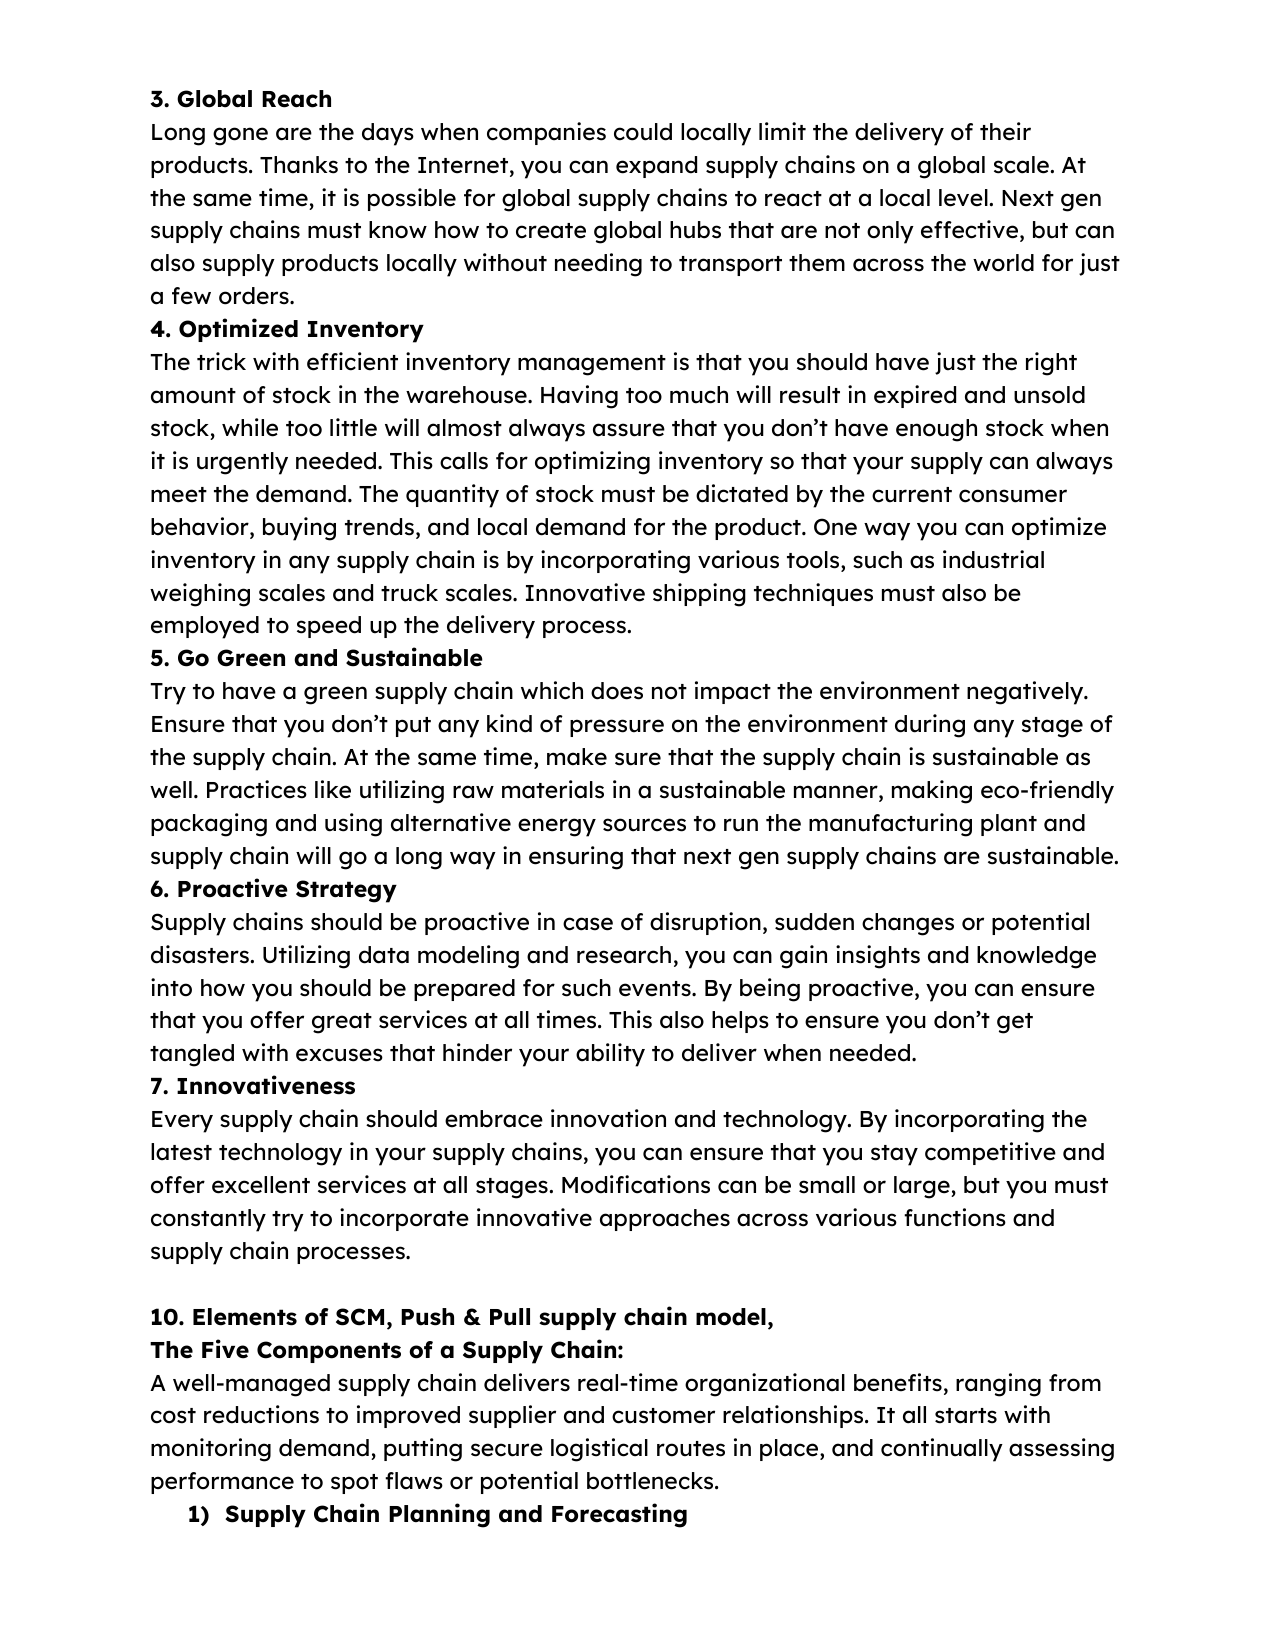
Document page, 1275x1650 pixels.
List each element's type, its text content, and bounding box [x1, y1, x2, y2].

text 6. Proactive Strategy [150, 874, 1125, 903]
text 7. Innovativeness [150, 1072, 1125, 1101]
list Supply Chain Planning and Forecasting [187, 1500, 1125, 1528]
text The Five Components of a Supply Chain: [150, 1335, 1125, 1364]
text Every supply chain should embrace innovation and technology. By incorporating the latest technology in your supply chains, you can ensure that you stay competitive and offer excellent services at all stages. Modifications can be small or large, but you must constantly try to incorporate innovative approaches across various functions and supply chain processes. [150, 1105, 1125, 1265]
text 5. Go Green and Sustainable [150, 644, 1125, 673]
text Try to have a green supply chain which does not impact the environment negatively. Ensure that you don’t put any kind of pressure on the environment during any stage of the supply chain. At the same time, make sure that the supply chain is sustainable as well. Practices like utilizing raw materials in a sustainable manner, making eco-friendly packaging and using alternative energy sources to run the manufacturing plant and supply chain will go a long way in ensuring that next gen supply chains are sustainable. [150, 677, 1125, 870]
text The trick with efficient inventory management is that you should have just the right amount of stock in the warehouse. Having too much will result in expired and unsold stock, while too little will almost always assure that you don’t have enough stock when it is urgently needed. This calls for optimizing inventory so that your supply can always meet the demand. The quantity of stock must be dictated by the current consumer behavior, buying trends, and local demand for the product. One way you can optimize inventory in any supply chain is by incorporating various tools, such as industrial weighing scales and truck scales. Innovative shipping techniques must also be employed to speed up the delivery process. [150, 348, 1125, 640]
text Long gone are the days when companies could locally limit the delivery of their products. Thanks to the Internet, you can expand supply chains on a global scale. At the same time, it is possible for global supply chains to react at a local level. Next gen supply chains must know how to create global hubs that are not only effective, but can also supply products locally without needing to transport them across the world for just a few orders. [150, 117, 1125, 311]
text 10. Elements of SCM, Push & Pull supply chain model, [150, 1302, 1125, 1331]
text A well-managed supply chain delivers real-time organizational benefits, ranging from cost reductions to improved supplier and customer relationships. It all starts with monitoring demand, putting secure logistical routes in place, and continually assessing performance to spot flaws or potential bottlenecks. [150, 1368, 1125, 1496]
text 4. Optimized Inventory [150, 315, 1125, 343]
text Supply chains should be proactive in case of disruption, sudden changes or potential disasters. Utilizing data modeling and research, you can gain insights and knowledge into how you should be prepared for such events. By being proactive, you can ensure that you offer great services at all times. This also helps to ensure you don’t get tangled with excuses that hinder your ability to deliver when needed. [150, 907, 1125, 1068]
text 3. Global Reach [150, 84, 1125, 113]
